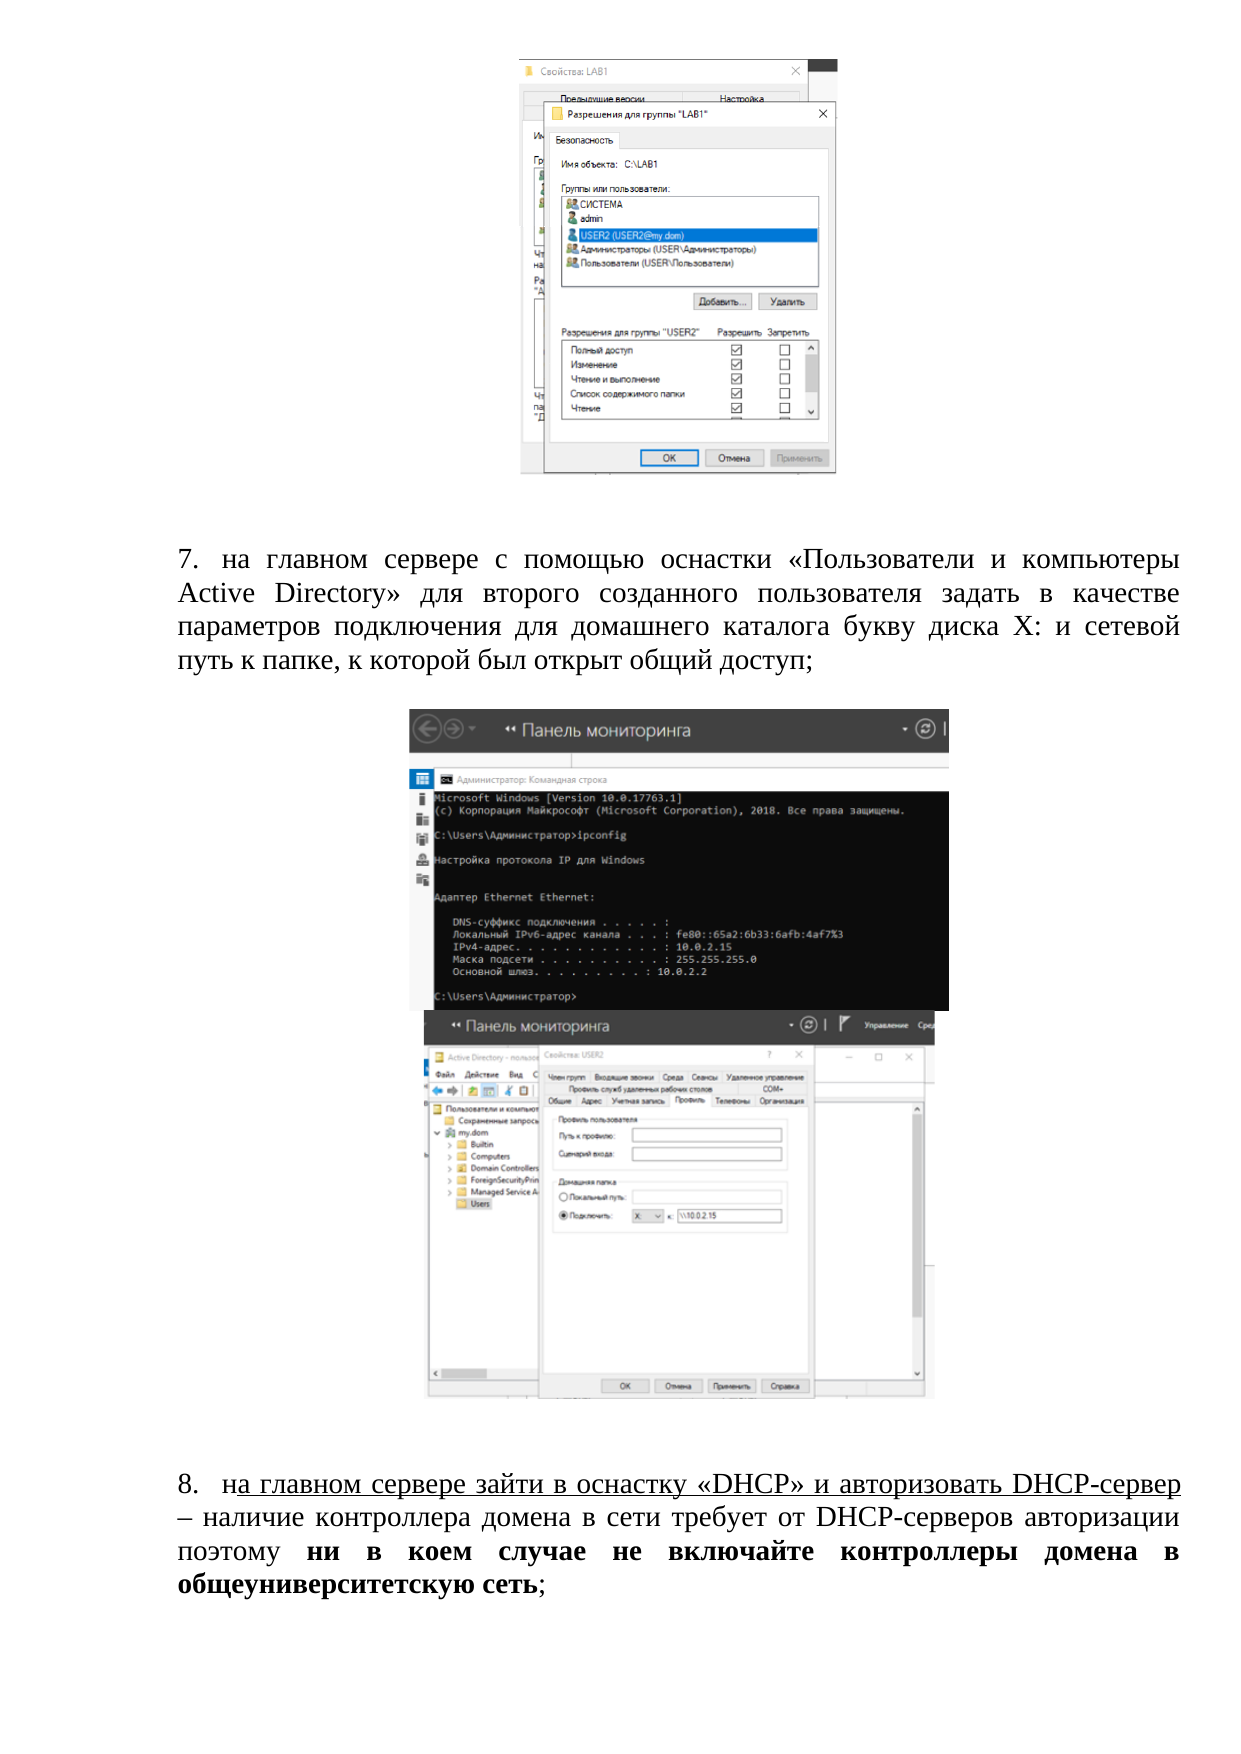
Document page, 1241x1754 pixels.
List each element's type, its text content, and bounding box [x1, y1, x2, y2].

list на главном сервере с помощью оснастки «Пользователи и компьютеры Active Directory» для второго созданного пользователя задать в качестве параметров подключения для домашнего каталога букву диска Х: и сетевой путь к папке, к которой был открыт общий доступ; [177, 541, 1181, 676]
picture [409, 709, 949, 1399]
list на главном сервере зайти в оснастку «DHCP» и авторизовать DHCP-сервер – наличие контроллера домена в сети требует от DHCP-серверов авторизации поэтому ни в коем случае не включайте контроллеры домена в общеуниверситетскую сеть; [177, 1466, 1181, 1600]
picture [518, 59, 840, 475]
